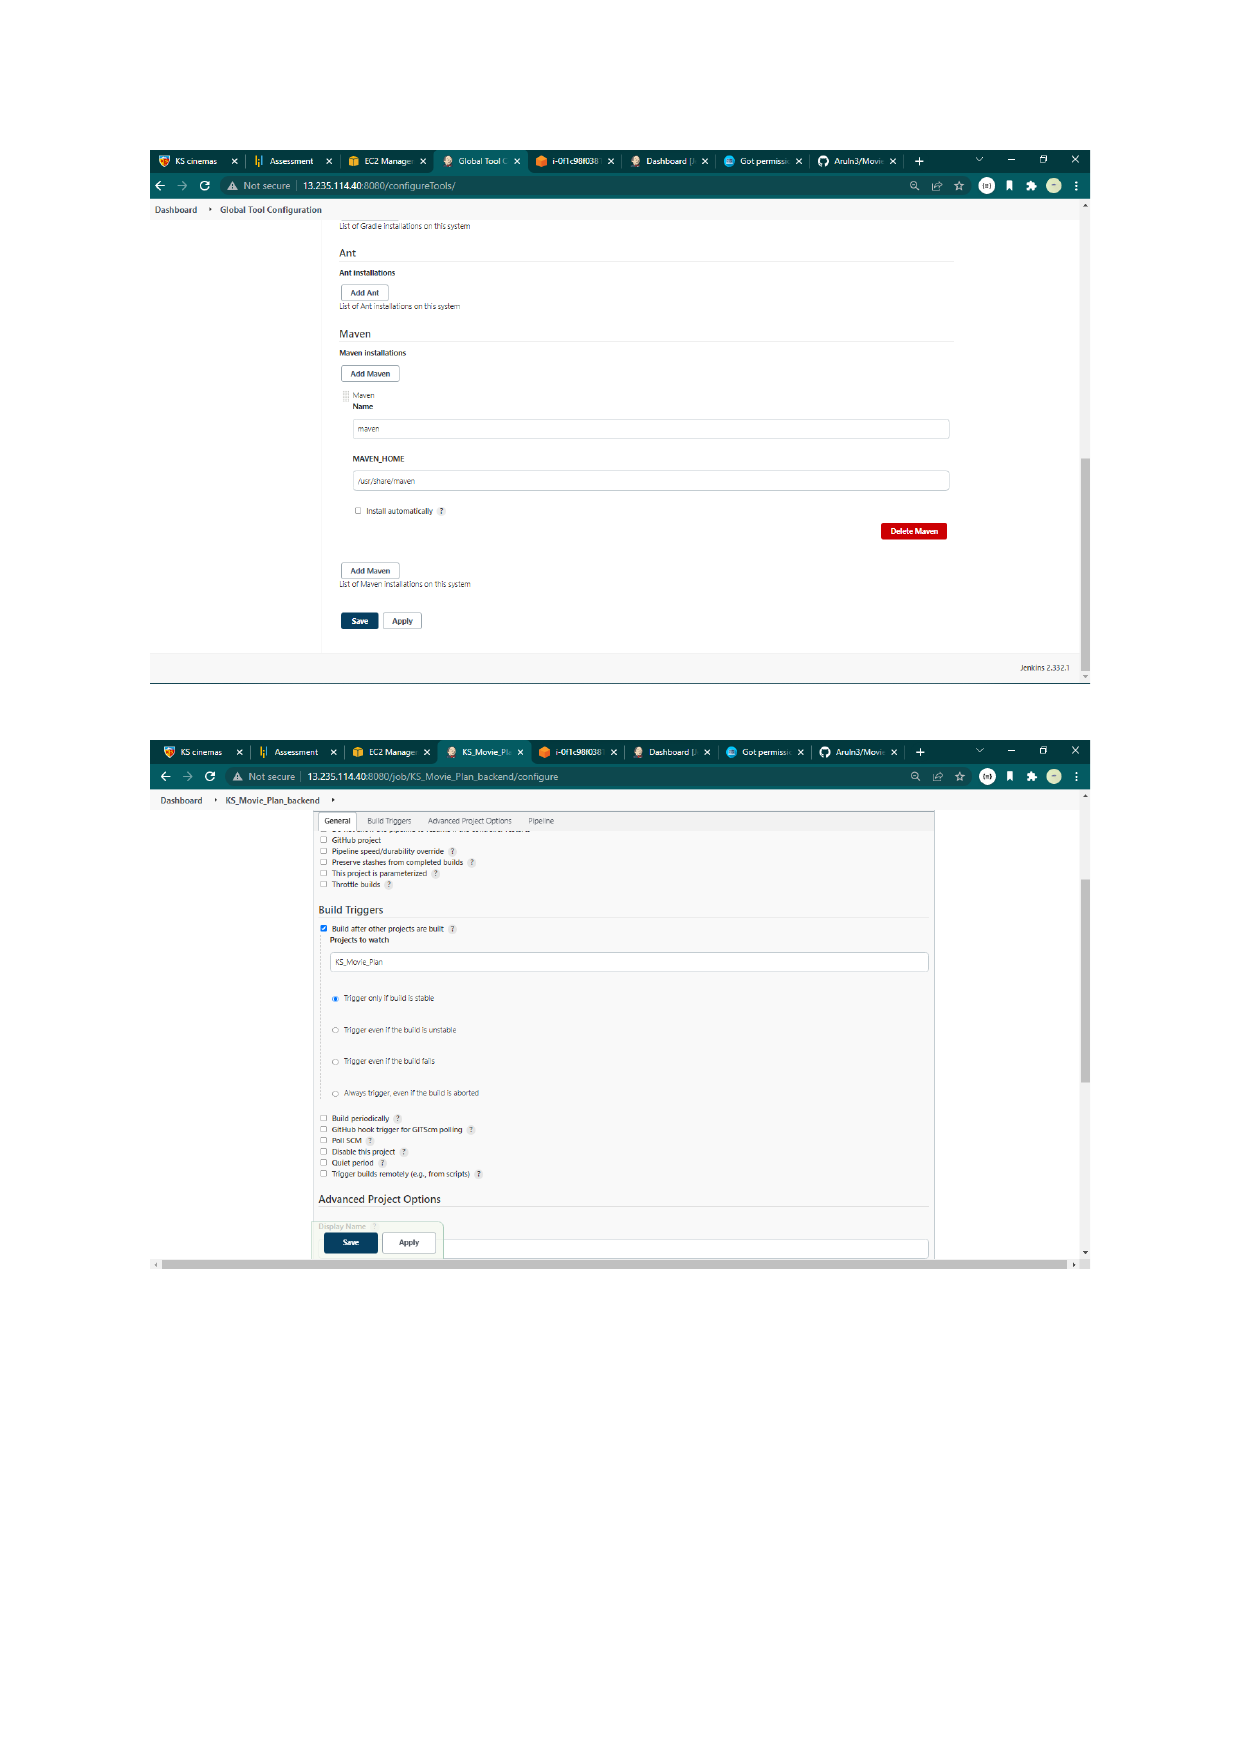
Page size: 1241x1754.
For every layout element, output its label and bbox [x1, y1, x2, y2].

picture [150, 150, 1091, 684]
picture [150, 740, 1091, 1269]
